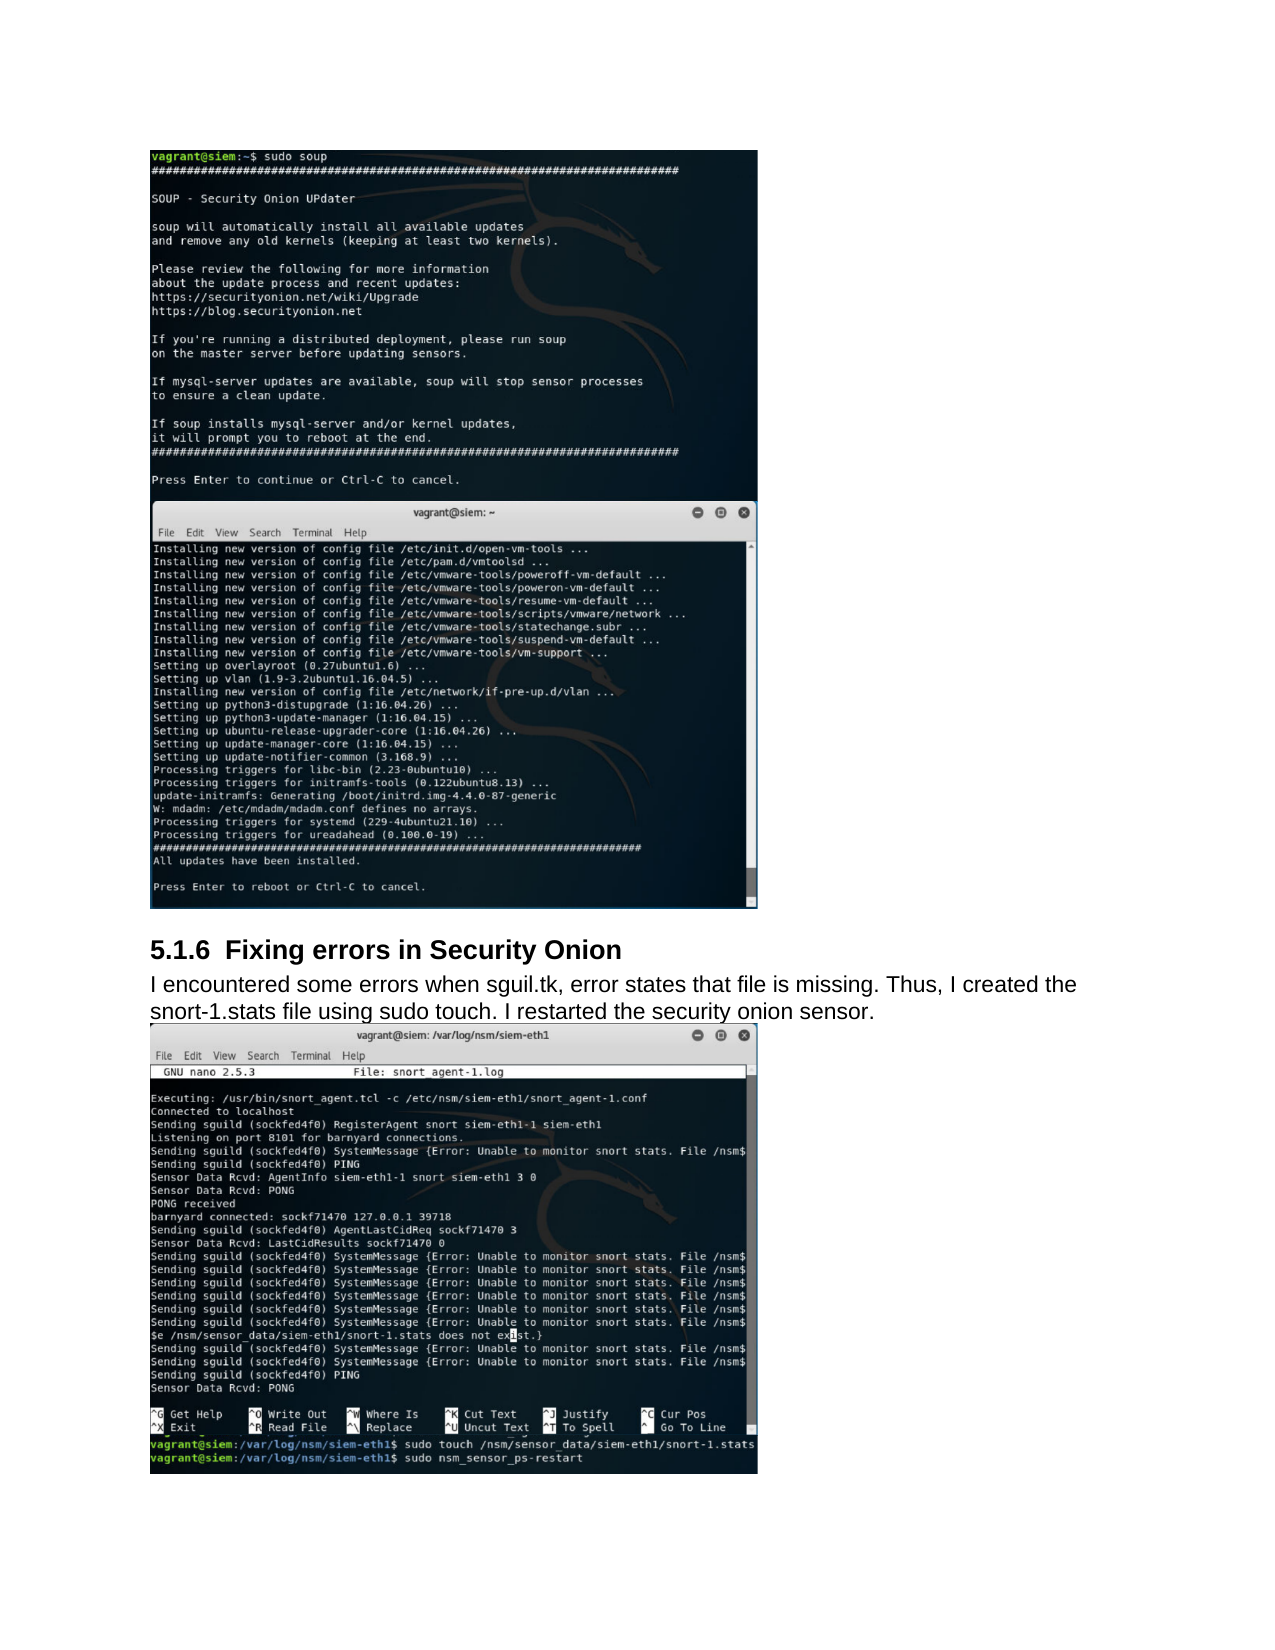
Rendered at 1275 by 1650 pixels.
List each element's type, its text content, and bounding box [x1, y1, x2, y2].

picture [150, 1023, 758, 1474]
subtitle Fixing errors in Security Onion [150, 934, 1125, 965]
picture [150, 150, 758, 909]
text I encountered some errors when sguil.tk, error states that file is missing. Thus, I created the snort-1.stats file using sudo touch. I restarted the security onion sensor. [150, 971, 1125, 1024]
